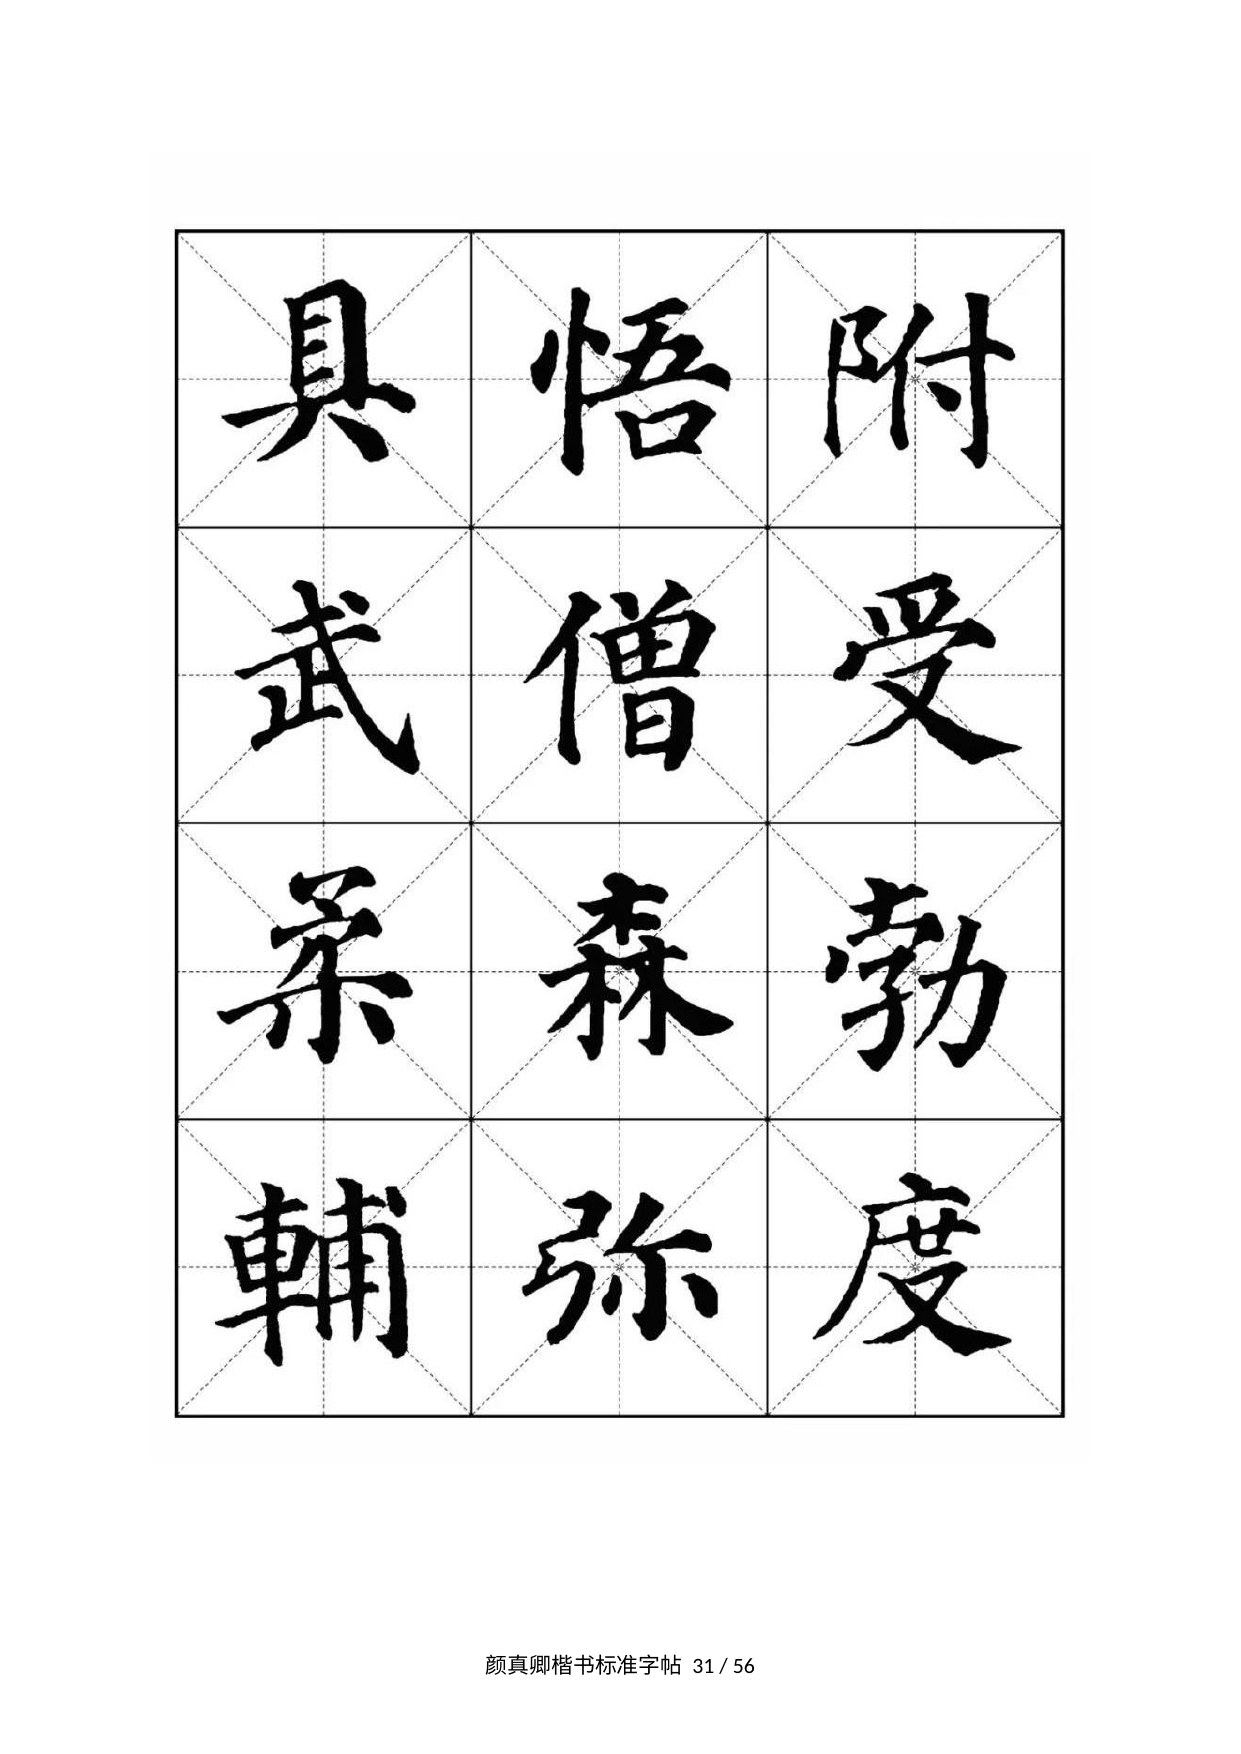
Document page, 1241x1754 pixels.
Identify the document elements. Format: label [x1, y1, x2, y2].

picture [151, 150, 1089, 1463]
